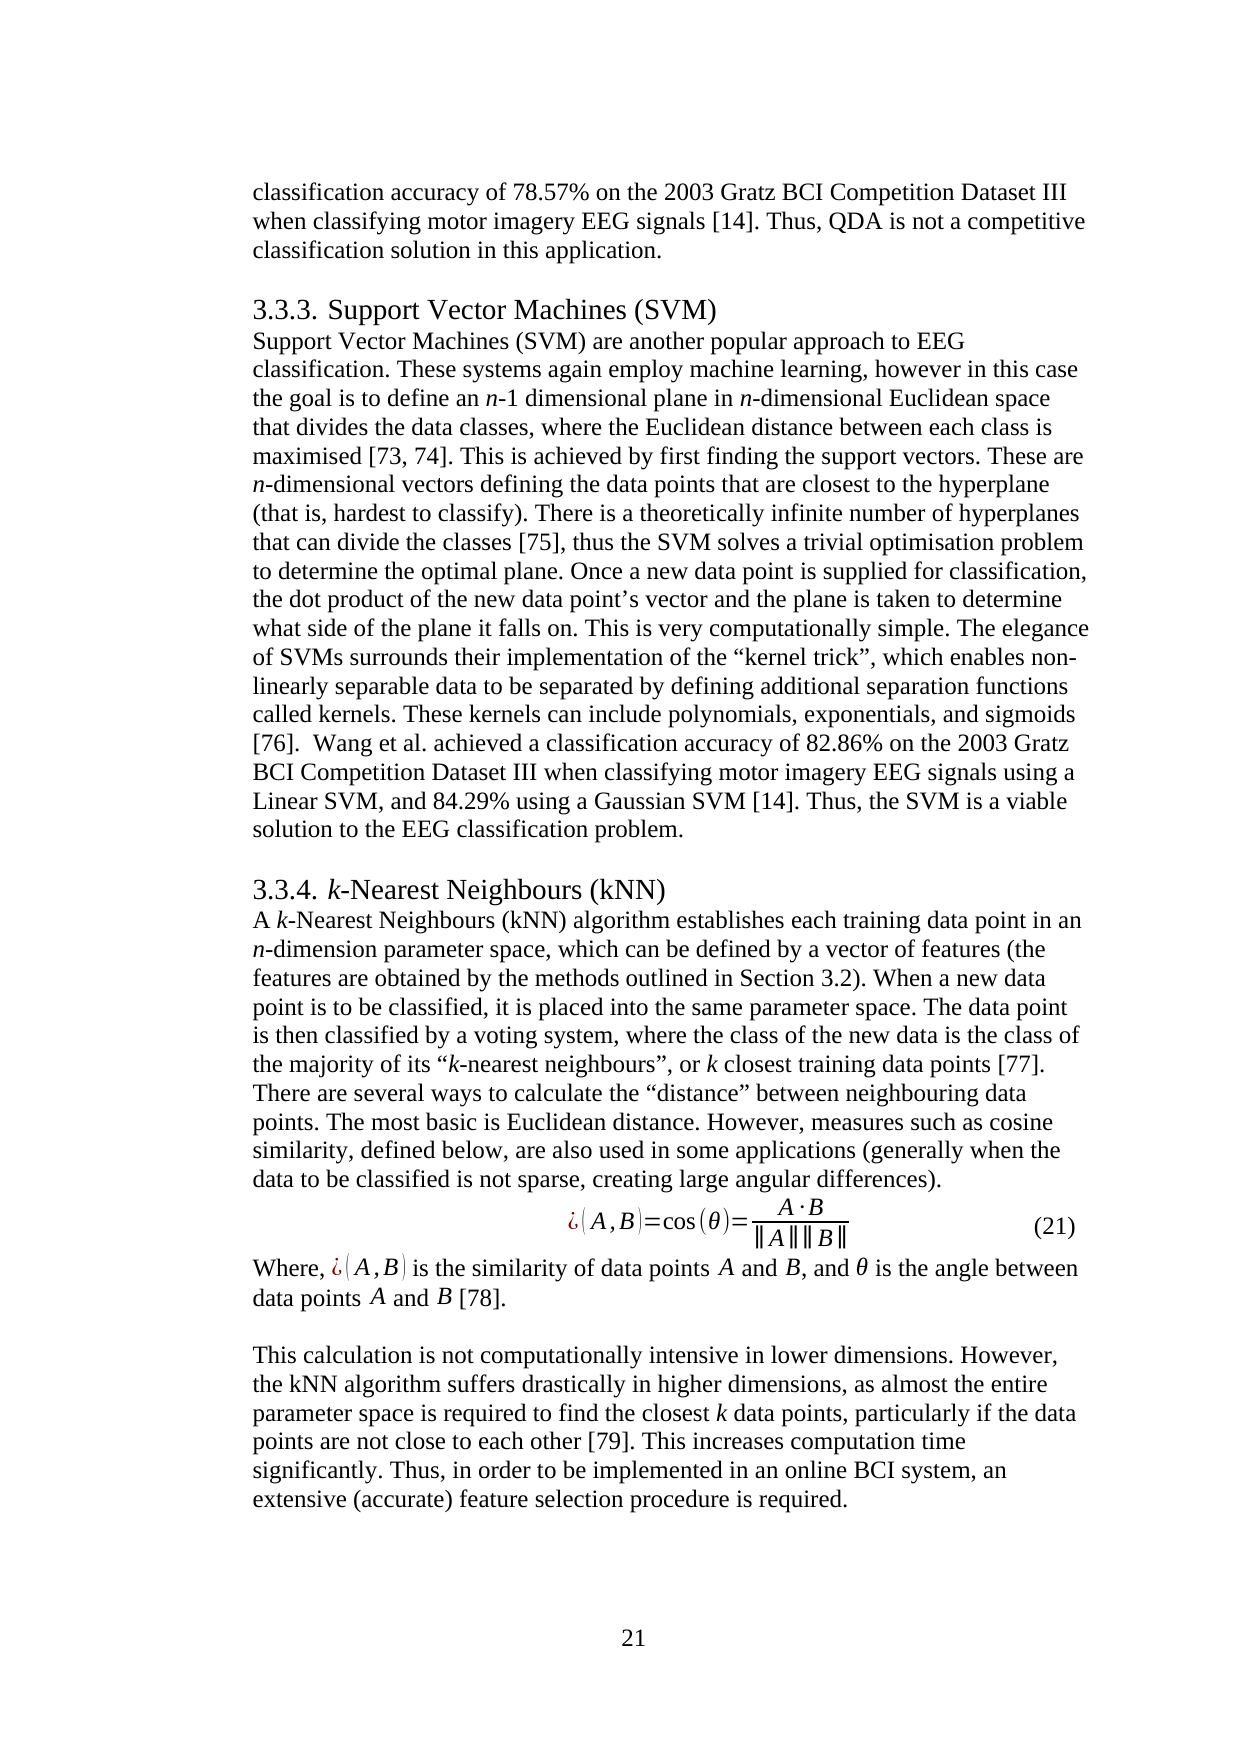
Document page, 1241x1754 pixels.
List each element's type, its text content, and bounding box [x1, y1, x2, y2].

subtitle k-Nearest Neighbours (kNN) [252, 872, 1090, 906]
text Where, is the similarity of data points and , and is the angle between data points and [78]. [252, 1252, 1090, 1311]
text Support Vector Machines (SVM) are another popular approach to EEG classification. These systems again employ machine learning, however in this case the goal is to define an n-1 dimensional plane in n-dimensional Euclidean space that divides the data classes, where the Euclidean distance between each class is maximised [73, 74]. This is achieved by first finding the support vectors. These are n-dimensional vectors defining the data points that are closest to the hyperplane (that is, hardest to classify). There is a theoretically infinite number of hyperplanes that can divide the classes [75], thus the SVM solves a trivial optimisation problem to determine the optimal plane. Once a new data point is supplied for classification, the dot product of the new data point’s vector and the plane is taken to determine what side of the plane it falls on. This is very computationally simple. The elegance of SVMs surrounds their implementation of the “kernel trick”, which enables non-linearly separable data to be separated by defining additional separation functions called kernels. These kernels can include polynomials, exponentials, and sigmoids [76]. Wang et al. achieved a classification accuracy of 82.86% on the 2003 Gratz BCI Competition Dataset III when classifying motor imagery EEG signals using a Linear SVM, and 84.29% using a Gaussian SVM [14]. Thus, the SVM is a viable solution to the EEG classification problem. [252, 326, 1090, 843]
subtitle Support Vector Machines (SVM) [252, 292, 1090, 326]
text A k-Nearest Neighbours (kNN) algorithm establishes each training data point in an n-dimension parameter space, which can be defined by a vector of features (the features are obtained by the methods outlined in Section 3.2). When a new data point is to be classified, it is placed into the same parameter space. The data point is then classified by a voting system, where the class of the new data is the class of the majority of its “k-nearest neighbours”, or k closest training data points [77]. There are several ways to calculate the “distance” between neighbouring data points. The most basic is Euclidean distance. However, measures such as cosine similarity, defined below, are also used in some applications (generally when the data to be classified is not sparse, creating large angular differences). [252, 906, 1090, 1193]
text This calculation is not computationally intensive in lower dimensions. However, the kNN algorithm suffers drastically in higher dimensions, as almost the entire parameter space is required to find the closest k data points, particularly if the data points are not close to each other [79]. This increases computation time significantly. Thus, in order to be implemented in an online BCI system, an extensive (accurate) feature selection procedure is required. [252, 1340, 1090, 1513]
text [252, 177, 1090, 263]
